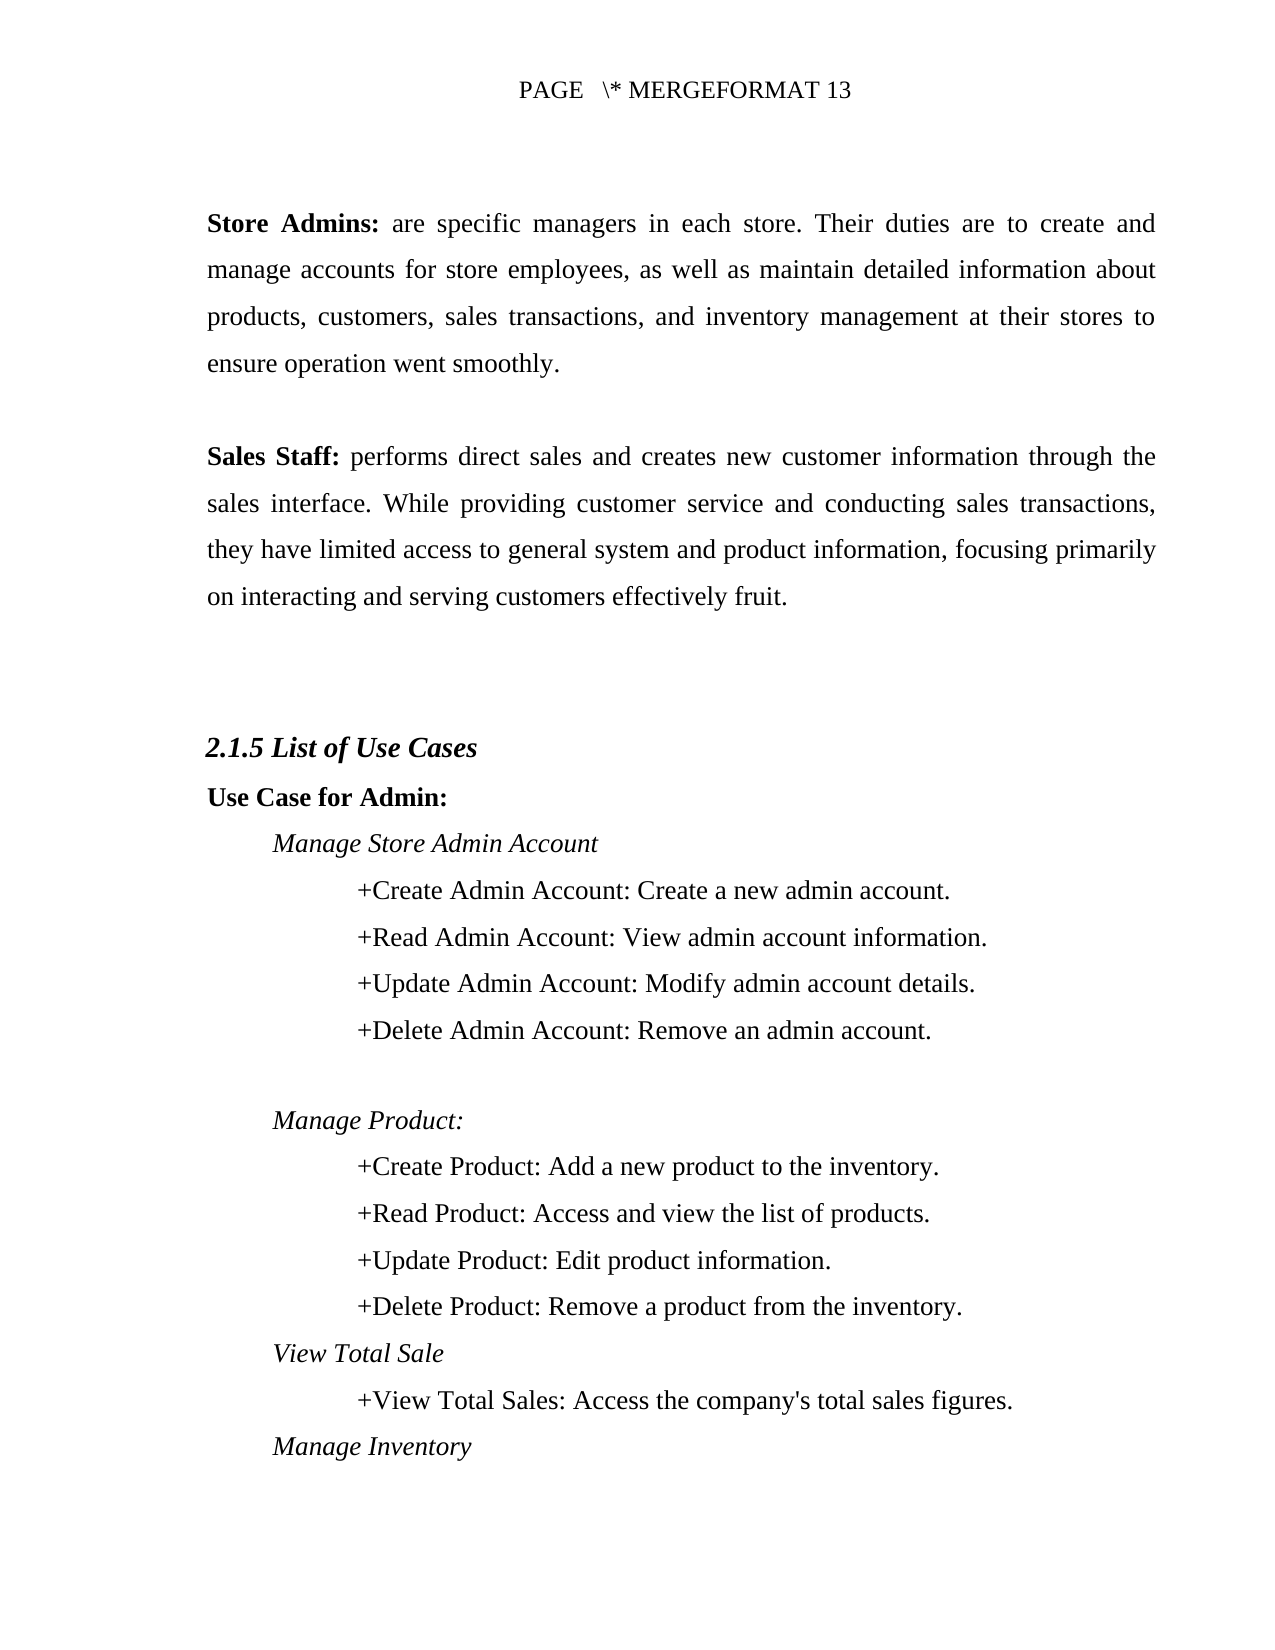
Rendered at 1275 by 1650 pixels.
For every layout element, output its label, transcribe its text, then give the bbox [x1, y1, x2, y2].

text Use Case for Admin: [207, 781, 1157, 812]
text +View Total Sales: Access the company's total sales figures. [282, 1384, 1157, 1415]
text +Read Admin Account: View admin account information. [357, 921, 1157, 952]
text Manage Inventory [244, 1430, 1157, 1462]
text Sales Staff: performs direct sales and creates new customer information through the sales interface. While providing customer service and conducting sales transactions, they have limited access to general system and product information, focusing primarily on interacting and serving customers effectively fruit. [207, 440, 1157, 611]
text +Read Product: Access and view the list of products. [357, 1197, 1157, 1228]
text +Create Product: Add a new product to the inventory. [357, 1150, 1157, 1182]
text Store Admins: are specific managers in each store. Their duties are to create and manage accounts for store employees, as well as maintain detailed information about products, customers, sales transactions, and inventory management at their stores to ensure operation went smoothly. [207, 207, 1157, 378]
text 2.1.5 List of Use Cases [205, 730, 1157, 764]
text +Update Product: Edit product information. [357, 1244, 1157, 1275]
text Manage Product: [244, 1104, 1157, 1135]
text +Update Admin Account: Modify admin account details. [357, 967, 1157, 998]
text +Create Admin Account: Create a new admin account. [357, 874, 1157, 905]
text +Delete Product: Remove a product from the inventory. [357, 1290, 1157, 1322]
text +Delete Admin Account: Remove an admin account. [357, 1014, 1157, 1045]
text View Total Sale [244, 1337, 1157, 1368]
text Manage Store Admin Account [244, 827, 1157, 858]
